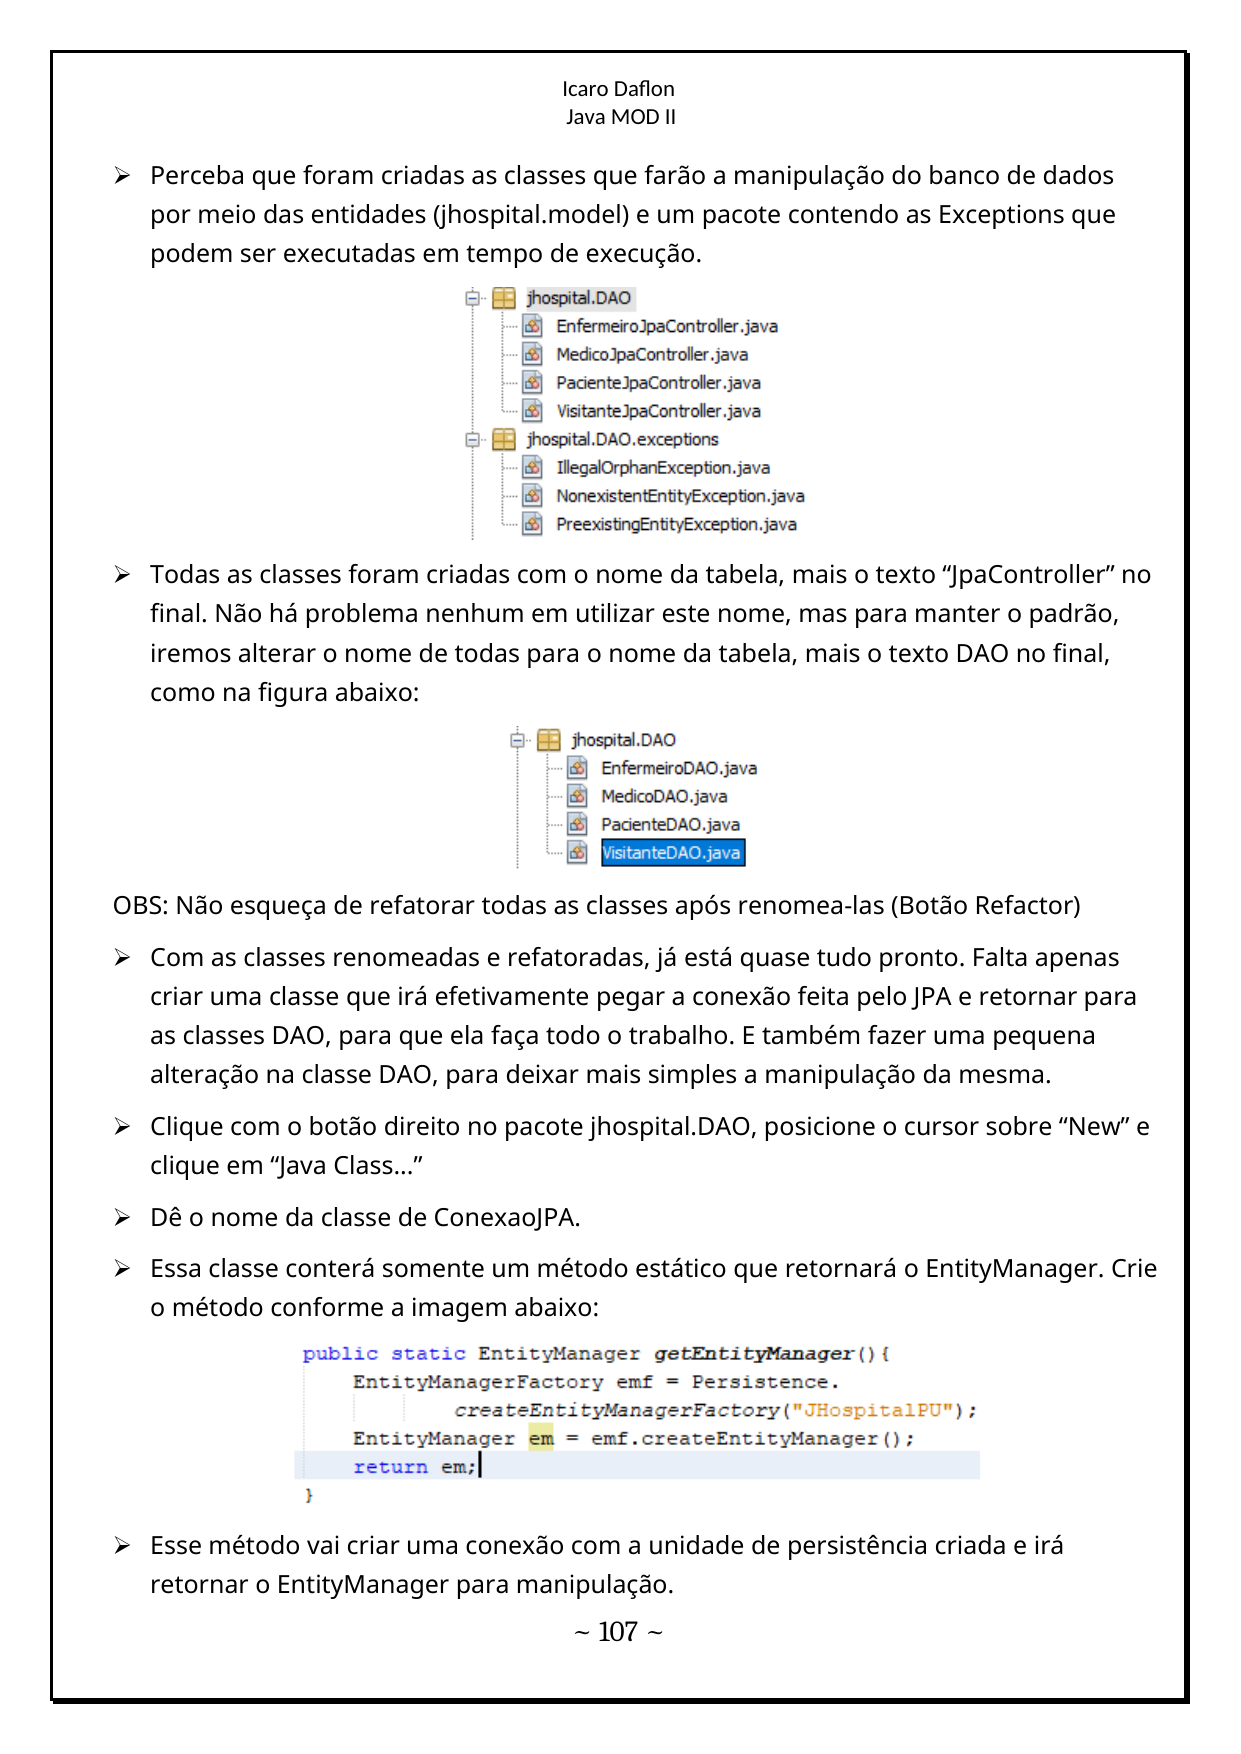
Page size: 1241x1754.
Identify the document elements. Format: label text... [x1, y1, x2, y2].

text Dê o nome da classe de ConexaoJPA. [112, 1199, 1162, 1233]
text Essa classe conterá somente um método estático que retornará o EntityManager. Crie o método conforme a imagem abaixo: [112, 1251, 1162, 1324]
text Com as classes renomeadas e refatoradas, já está quase tudo pronto. Falta apenas criar uma classe que irá efetivamente pegar a conexão feita pelo JPA e retornar para as classes DAO, para que ela faça todo o trabalho. E também fazer uma pequena alteração na classe DAO, para deixar mais simples a manipulação da mesma. [112, 939, 1162, 1091]
text Perceba que foram criadas as classes que farão a manipulação do banco de dados por meio das entidades (jhospital.model) e um pacote contendo as Exceptions que podem ser executadas em tempo de execução. [112, 158, 1162, 270]
picture [458, 287, 817, 540]
list OBS: Não esqueça de refatorar todas as classes após renomea-las (Botão Refactor) [112, 887, 1162, 922]
picture [506, 726, 768, 870]
picture [294, 1341, 981, 1511]
text Esse método vai criar uma conexão com a unidade de persistência criada e irá retornar o EntityManager para manipulação. [112, 1528, 1162, 1601]
text Clique com o botão direito no pacote jhospital.DAO, posicione o cursor sobre “New” e clique em “Java Class...” [112, 1108, 1162, 1182]
text Todas as classes foram criadas com o nome da tabela, mais o texto “JpaController” no final. Não há problema nenhum em utilizar este nome, mas para manter o padrão, iremos alterar o nome de todas para o nome da tabela, mais o texto DAO no final, como na figura abaixo: [112, 557, 1162, 708]
